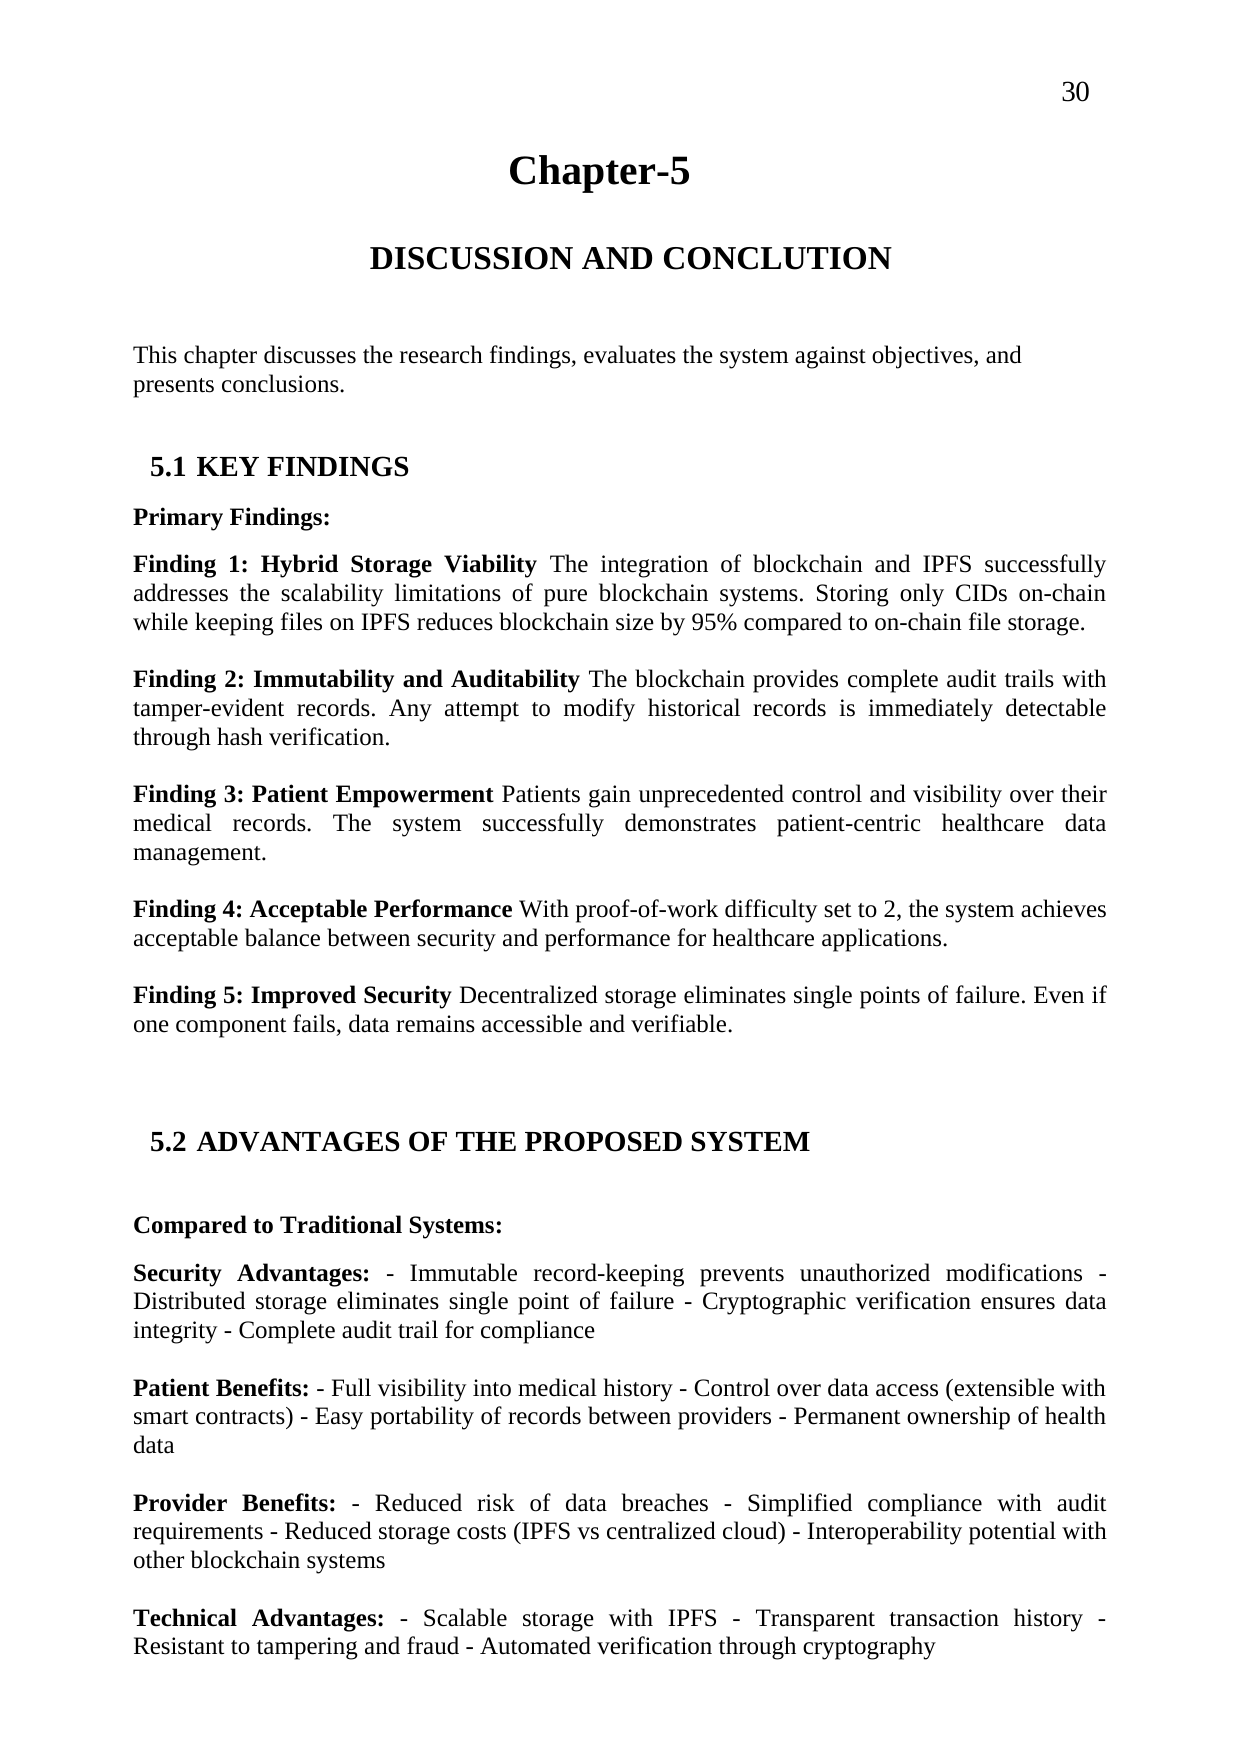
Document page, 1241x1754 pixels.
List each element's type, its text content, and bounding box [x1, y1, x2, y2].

text Compared to Traditional Systems: [133, 1210, 1107, 1239]
subtitle DISCUSSION AND CONCLUTION [133, 238, 1107, 277]
text This chapter discusses the research findings, evaluates the system against objectives, and presents conclusions. [133, 340, 1107, 397]
subtitle ADVANTAGES OF THE PROPOSED SYSTEM [150, 1124, 1107, 1158]
subtitle Chapter-5 [433, 146, 1107, 194]
text Patient Benefits: - Full visibility into medical history - Control over data access (extensible with smart contracts) - Easy portability of records between providers - Permanent ownership of health data [133, 1373, 1107, 1459]
text Finding 3: Patient Empowerment Patients gain unprecedented control and visibility over their medical records. The system successfully demonstrates patient-centric healthcare data management. [133, 779, 1107, 866]
text Finding 1: Hybrid Storage Viability The integration of blockchain and IPFS successfully addresses the scalability limitations of pure blockchain systems. Storing only CIDs on-chain while keeping files on IPFS reduces blockchain size by 95% compared to on-chain file storage. [133, 549, 1107, 636]
text Finding 4: Acceptable Performance With proof-of-work difficulty set to 2, the system achieves acceptable balance between security and performance for healthcare applications. [133, 894, 1107, 952]
text Finding 5: Improved Security Decentralized storage eliminates single points of failure. Even if one component fails, data remains accessible and verifiable. [133, 981, 1107, 1038]
text Security Advantages: - Immutable record-keeping prevents unauthorized modifications - Distributed storage eliminates single point of failure - Cryptographic verification ensures data integrity - Complete audit trail for compliance [133, 1258, 1107, 1344]
text Primary Findings: [133, 502, 1107, 531]
subtitle KEY FINDINGS [150, 449, 1107, 483]
text Provider Benefits: - Reduced risk of data breaches - Simplified compliance with audit requirements - Reduced storage costs (IPFS vs centralized cloud) - Interoperability potential with other blockchain systems [133, 1488, 1107, 1574]
text Technical Advantages: - Scalable storage with IPFS - Transparent transaction history - Resistant to tampering and fraud - Automated verification through cryptography [133, 1603, 1107, 1660]
text Finding 2: Immutability and Auditability The blockchain provides complete audit trails with tamper-evident records. Any attempt to modify historical records is immediately detectable through hash verification. [133, 664, 1107, 751]
